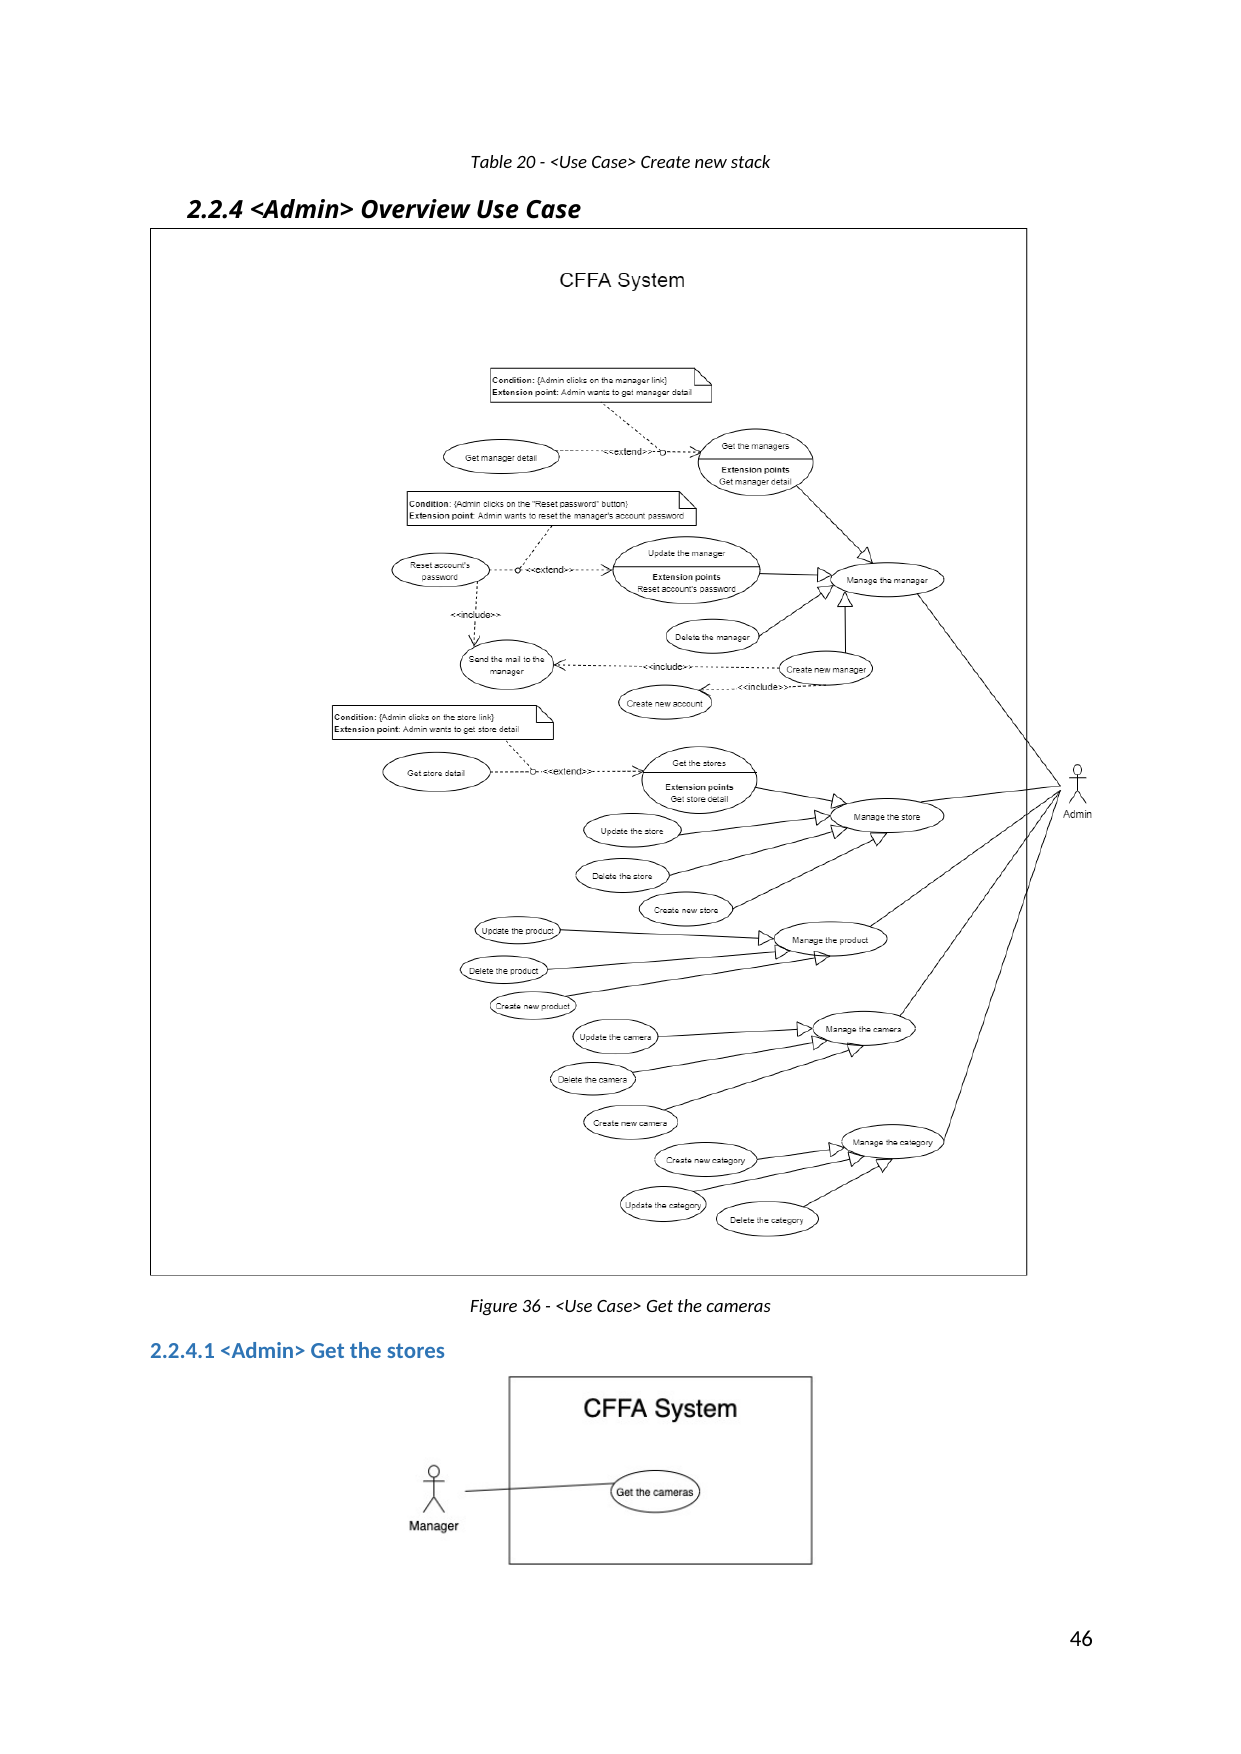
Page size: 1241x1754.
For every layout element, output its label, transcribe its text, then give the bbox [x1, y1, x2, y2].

subtitle 2.2.4.1 <Admin> Get the stores [150, 1336, 1093, 1364]
picture [399, 1366, 844, 1575]
text Table 20 - <Use Case> Create new stack [150, 150, 1093, 173]
text Figure 36 - <Use Case> Get the cameras [150, 1294, 1093, 1317]
picture [150, 228, 1092, 1276]
subtitle 2.2.4 <Admin> Overview Use Case [150, 191, 1093, 225]
